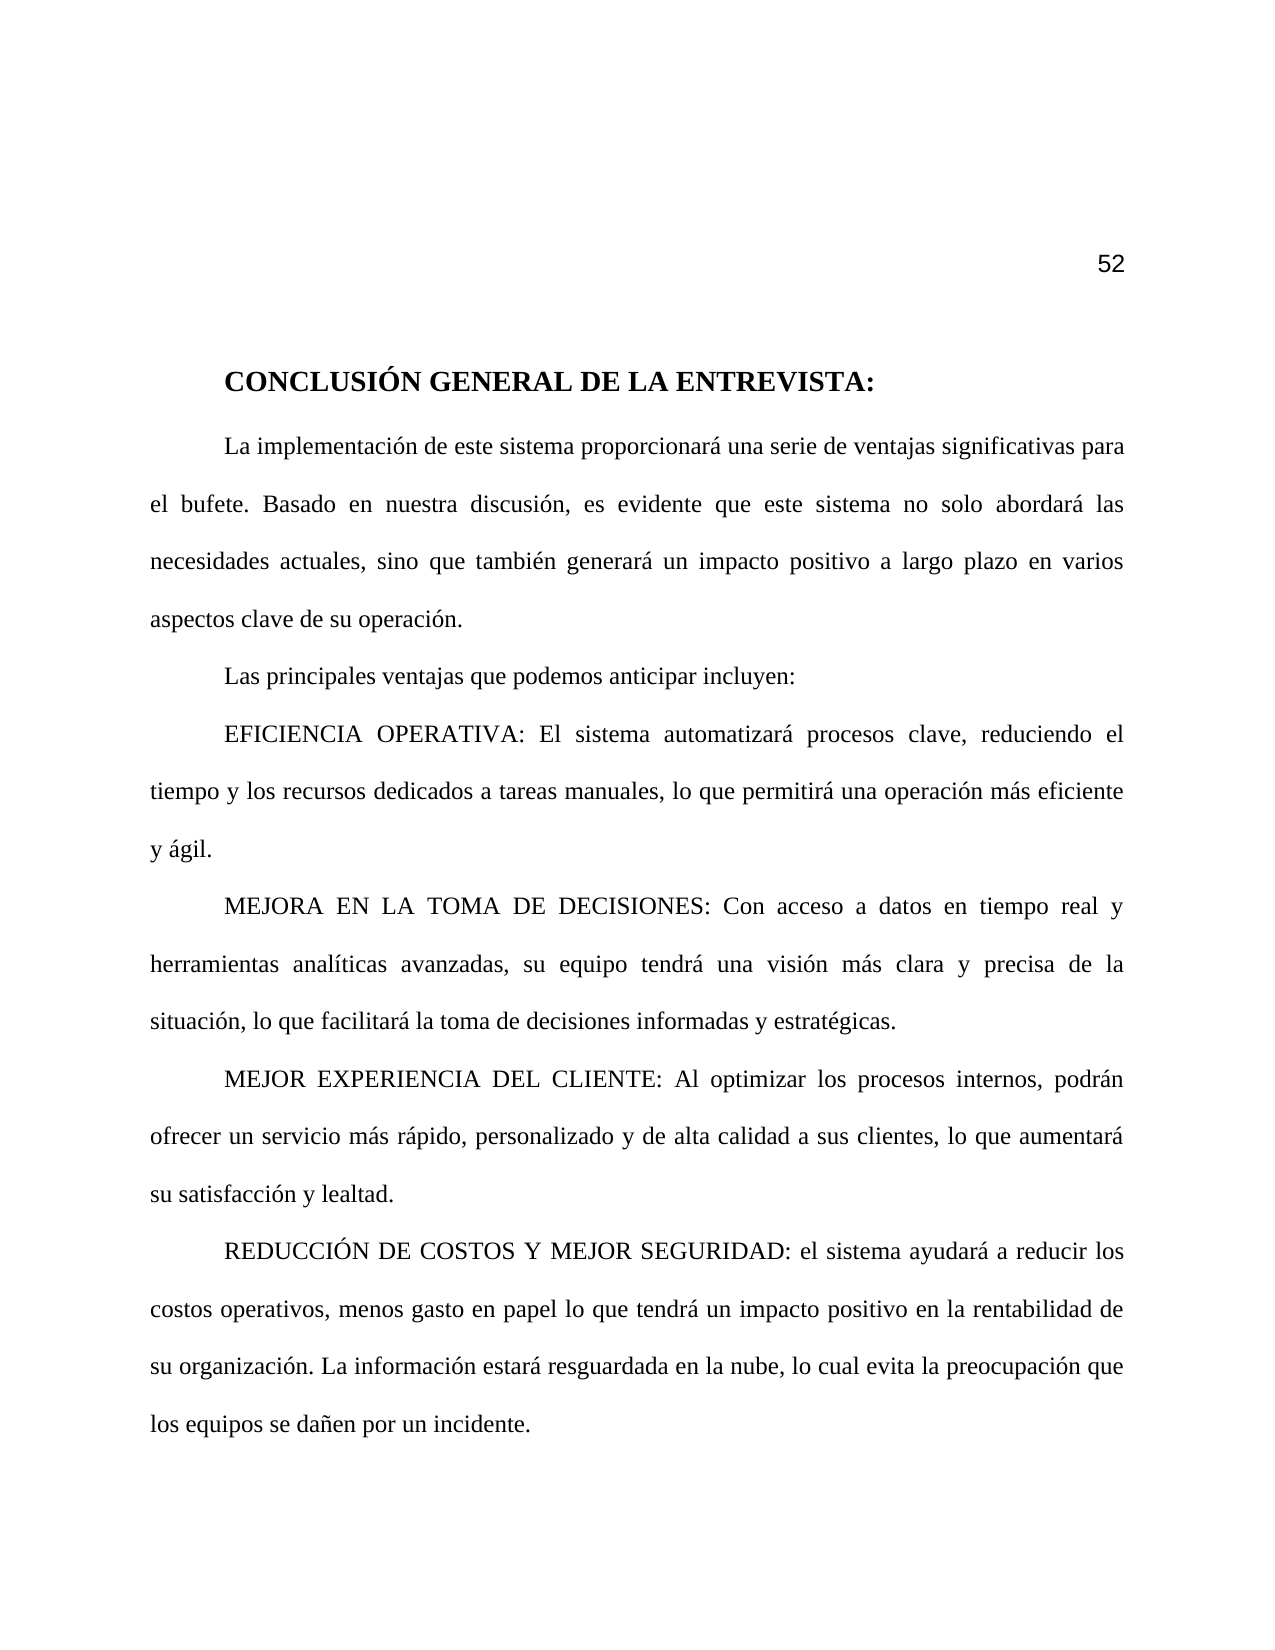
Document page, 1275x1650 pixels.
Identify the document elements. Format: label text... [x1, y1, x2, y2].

text La implementación de este sistema proporcionará una serie de ventajas significativas para el bufete. Basado en nuestra discusión, es evidente que este sistema no solo abordará las necesidades actuales, sino que también generará un impacto positivo a largo plazo en varios aspectos clave de su operación. [150, 431, 1125, 633]
text EFICIENCIA OPERATIVA: El sistema automatizará procesos clave, reduciendo el tiempo y los recursos dedicados a tareas manuales, lo que permitirá una operación más eficiente y ágil. [150, 719, 1125, 863]
text MEJOR EXPERIENCIA DEL CLIENTE: Al optimizar los procesos internos, podrán ofrecer un servicio más rápido, personalizado y de alta calidad a sus clientes, lo que aumentará su satisfacción y lealtad. [150, 1064, 1125, 1208]
text CONCLUSIÓN GENERAL DE LA ENTREVISTA: [150, 364, 1125, 398]
text REDUCCIÓN DE COSTOS Y MEJOR SEGURIDAD: el sistema ayudará a reducir los costos operativos, menos gasto en papel lo que tendrá un impacto positivo en la rentabilidad de su organización. La información estará resguardada en la nube, lo cual evita la preocupación que los equipos se dañen por un incidente. [150, 1236, 1125, 1438]
text MEJORA EN LA TOMA DE DECISIONES: Con acceso a datos en tiempo real y herramientas analíticas avanzadas, su equipo tendrá una visión más clara y precisa de la situación, lo que facilitará la toma de decisiones informadas y estratégicas. [150, 891, 1125, 1035]
text Las principales ventajas que podemos anticipar incluyen: [150, 661, 1125, 690]
